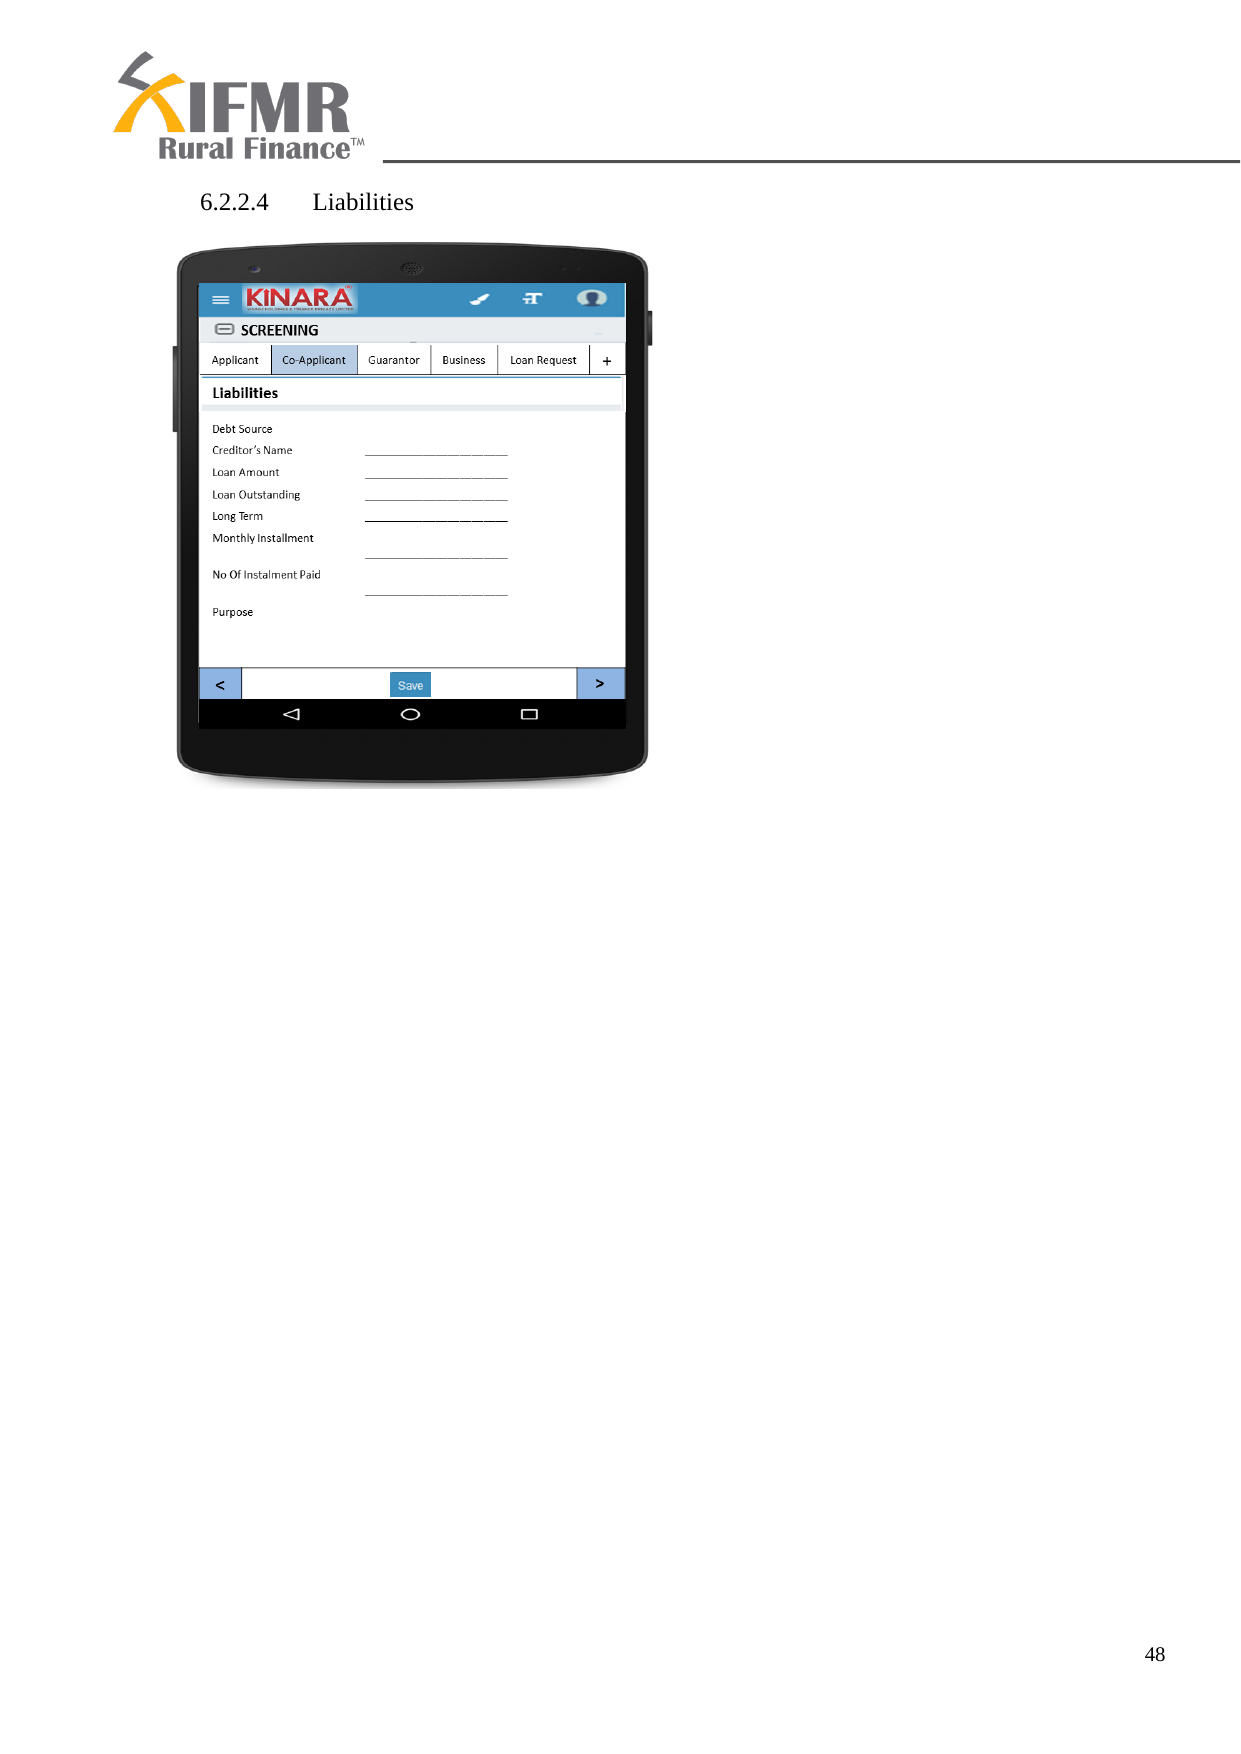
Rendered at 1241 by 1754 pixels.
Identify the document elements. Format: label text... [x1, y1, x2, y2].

picture [106, 45, 371, 166]
picture [162, 240, 661, 789]
list Liabilities [200, 187, 1165, 215]
